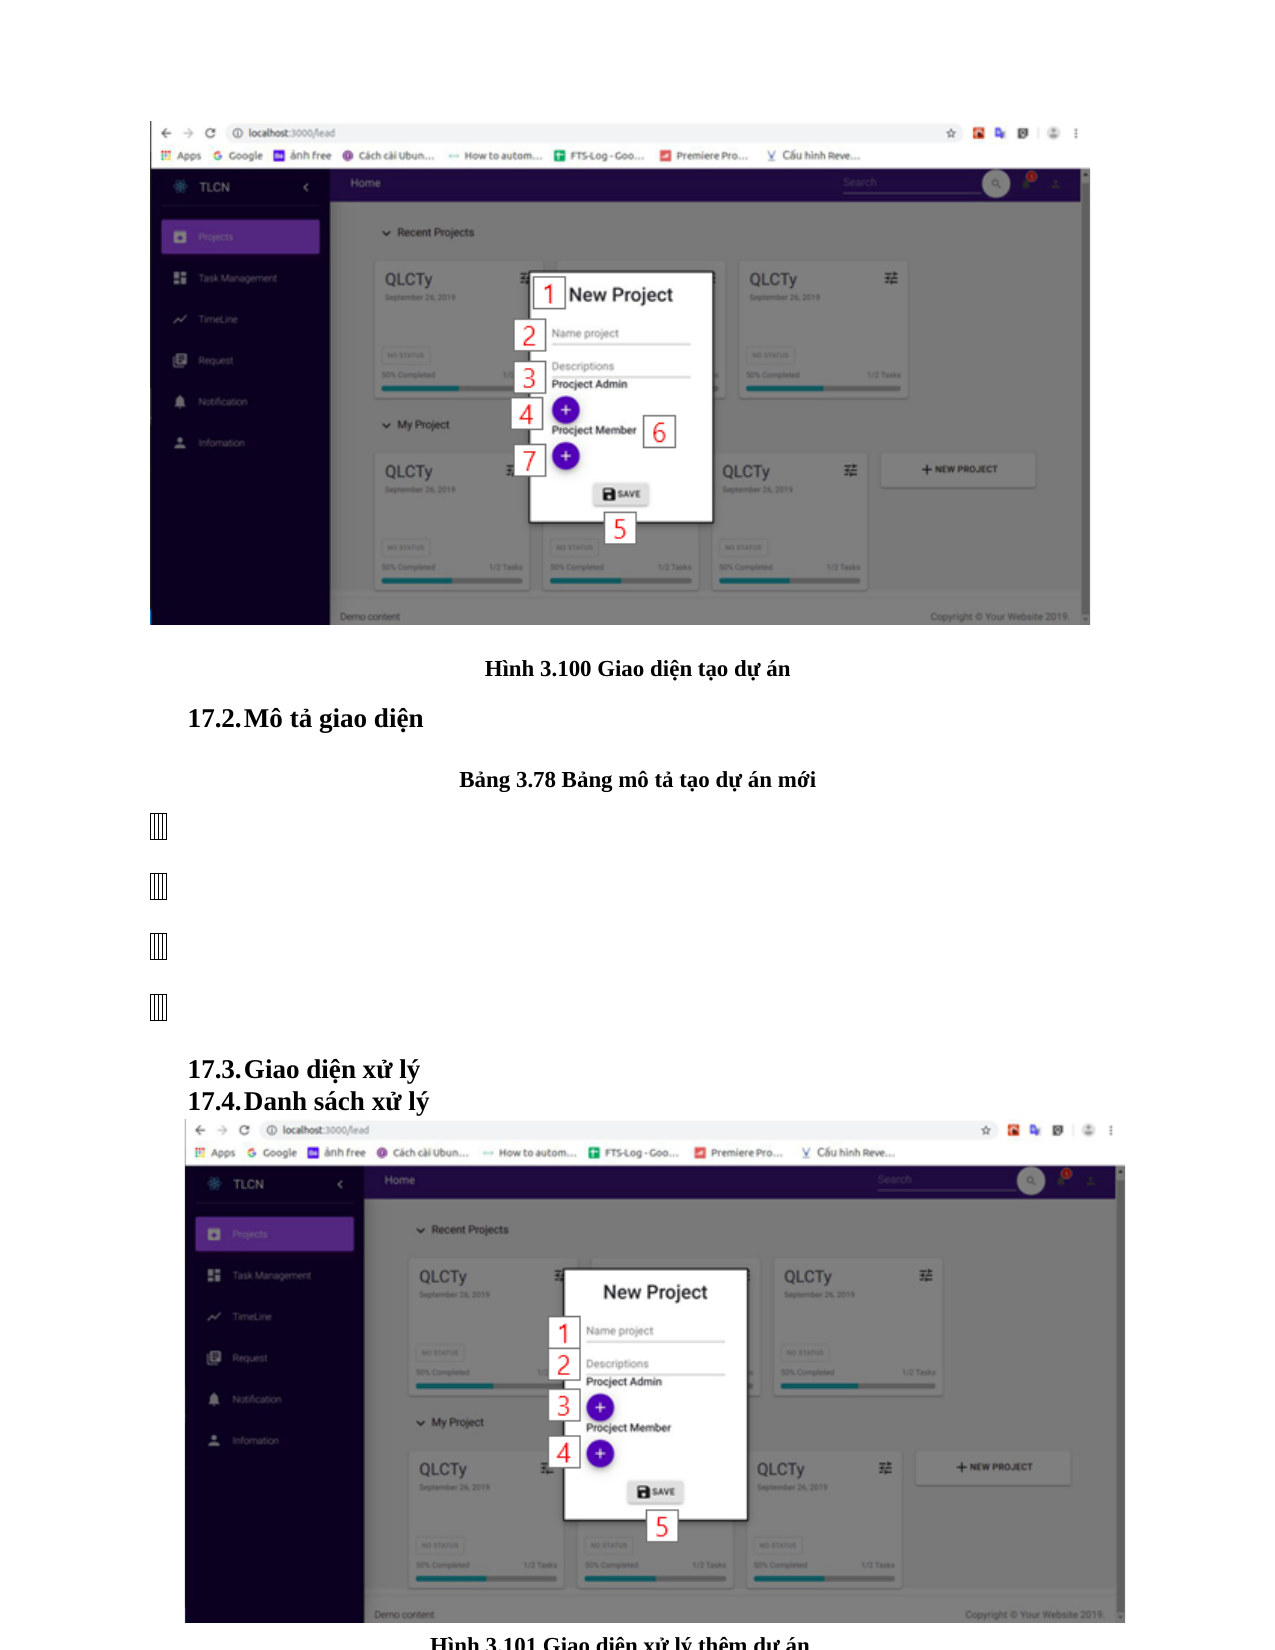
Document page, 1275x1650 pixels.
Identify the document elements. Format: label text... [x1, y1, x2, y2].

list Giao diện xử lý [187, 1053, 1125, 1085]
picture [184, 1119, 1125, 1623]
list Danh sách xử lý [187, 1085, 1125, 1116]
text Hình . Giao diện tạo dự án [150, 655, 1125, 682]
picture [150, 121, 1091, 625]
text Bảng . Bảng mô tả tạo dự án mới [150, 766, 1125, 792]
list Mô tả giao diện [187, 702, 1125, 734]
